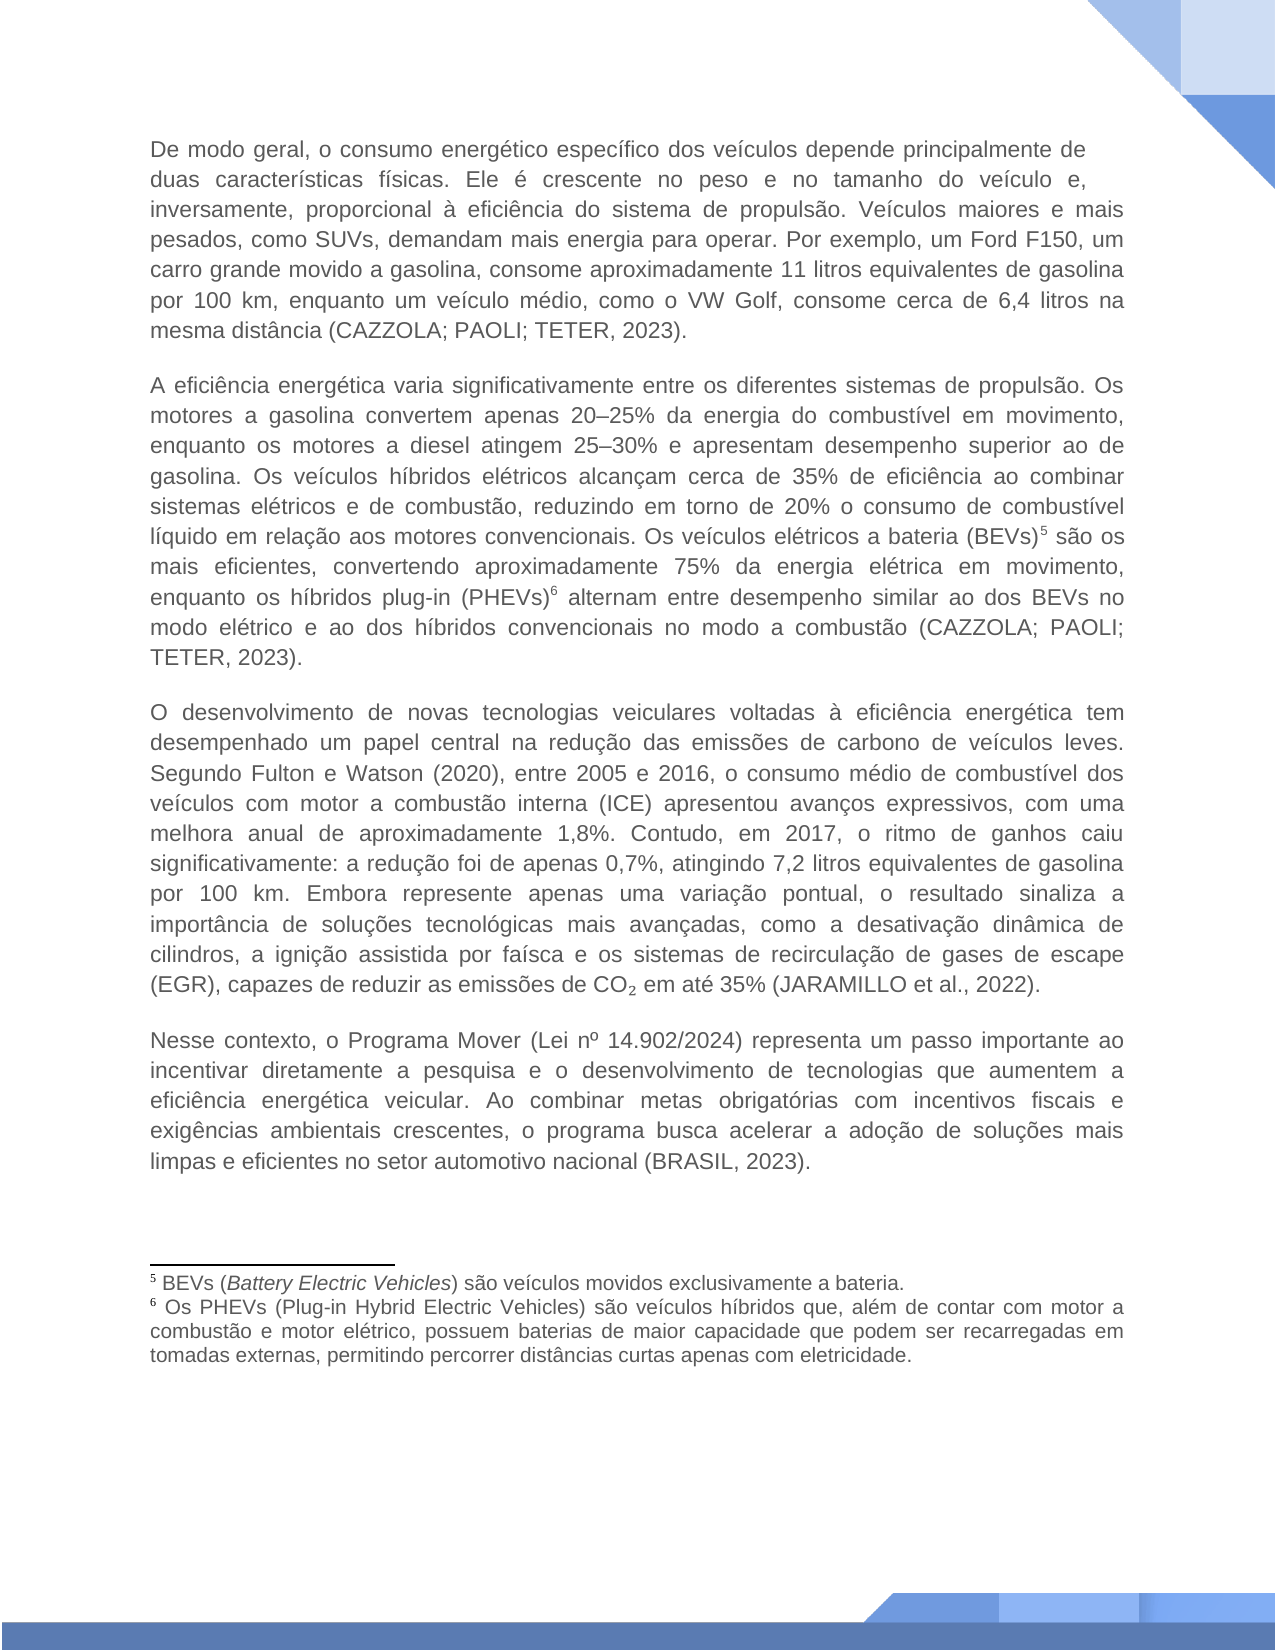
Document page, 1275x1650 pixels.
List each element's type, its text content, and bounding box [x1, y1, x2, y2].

text De modo geral, o consumo energético específico dos veículos depende principalmente de duas características físicas. Ele é crescente no peso e no tamanho do veículo e, inversamente, proporcional à eficiência do sistema de propulsão. Veículos maiores e mais pesados, como SUVs, demandam mais energia para operar. Por exemplo, um Ford F150, um carro grande movido a gasolina, consome aproximadamente 11 litros equivalentes de gasolina por 100 km, enquanto um veículo médio, como o VW Golf, consome cerca de 6,4 litros na mesma distância (CAZZOLA; PAOLI; TETER, 2023). [150, 136, 1125, 343]
text Nesse contexto, o Programa Mover (Lei nº 14.902/2024) representa um passo importante ao incentivar diretamente a pesquisa e o desenvolvimento de tecnologias que aumentem a eficiência energética veicular. Ao combinar metas obrigatórias com incentivos fiscais e exigências ambientais crescentes, o programa busca acelerar a adoção de soluções mais limpas e eficientes no setor automotivo nacional (BRASIL, 2023). [150, 1027, 1125, 1174]
picture [1087, 0, 1275, 189]
picture [2, 1593, 1275, 1650]
text O desenvolvimento de novas tecnologias veiculares voltadas à eficiência energética tem desempenhado um papel central na redução das emissões de carbono de veículos leves. Segundo Fulton e Watson (2020), entre 2005 e 2016, o consumo médio de combustível dos veículos com motor a combustão interna (ICE) apresentou avanços expressivos, com uma melhora anual de aproximadamente 1,8%. Contudo, em 2017, o ritmo de ganhos caiu significativamente: a redução foi de apenas 0,7%, atingindo 7,2 litros equivalentes de gasolina por 100 km. Embora represente apenas uma variação pontual, o resultado sinaliza a importância de soluções tecnológicas mais avançadas, como a desativação dinâmica de cilindros, a ignição assistida por faísca e os sistemas de recirculação de gases de escape (EGR), capazes de reduzir as emissões de CO₂ em até 35% (JARAMILLO et al., 2022). [150, 699, 1125, 998]
text A eficiência energética varia significativamente entre os diferentes sistemas de propulsão. Os motores a gasolina convertem apenas 20–25% da energia do combustível em movimento, enquanto os motores a diesel atingem 25–30% e apresentam desempenho superior ao de gasolina. Os veículos híbridos elétricos alcançam cerca de 35% de eficiência ao combinar sistemas elétricos e de combustão, reduzindo em torno de 20% o consumo de combustível líquido em relação aos motores convencionais. Os veículos elétricos a bateria (BEVs) são os mais eficientes, convertendo aproximadamente 75% da energia elétrica em movimento, enquanto os híbridos plug-in (PHEVs) alternam entre desempenho similar ao dos BEVs no modo elétrico e ao dos híbridos convencionais no modo a combustão (CAZZOLA; PAOLI; TETER, 2023). [150, 372, 1125, 670]
